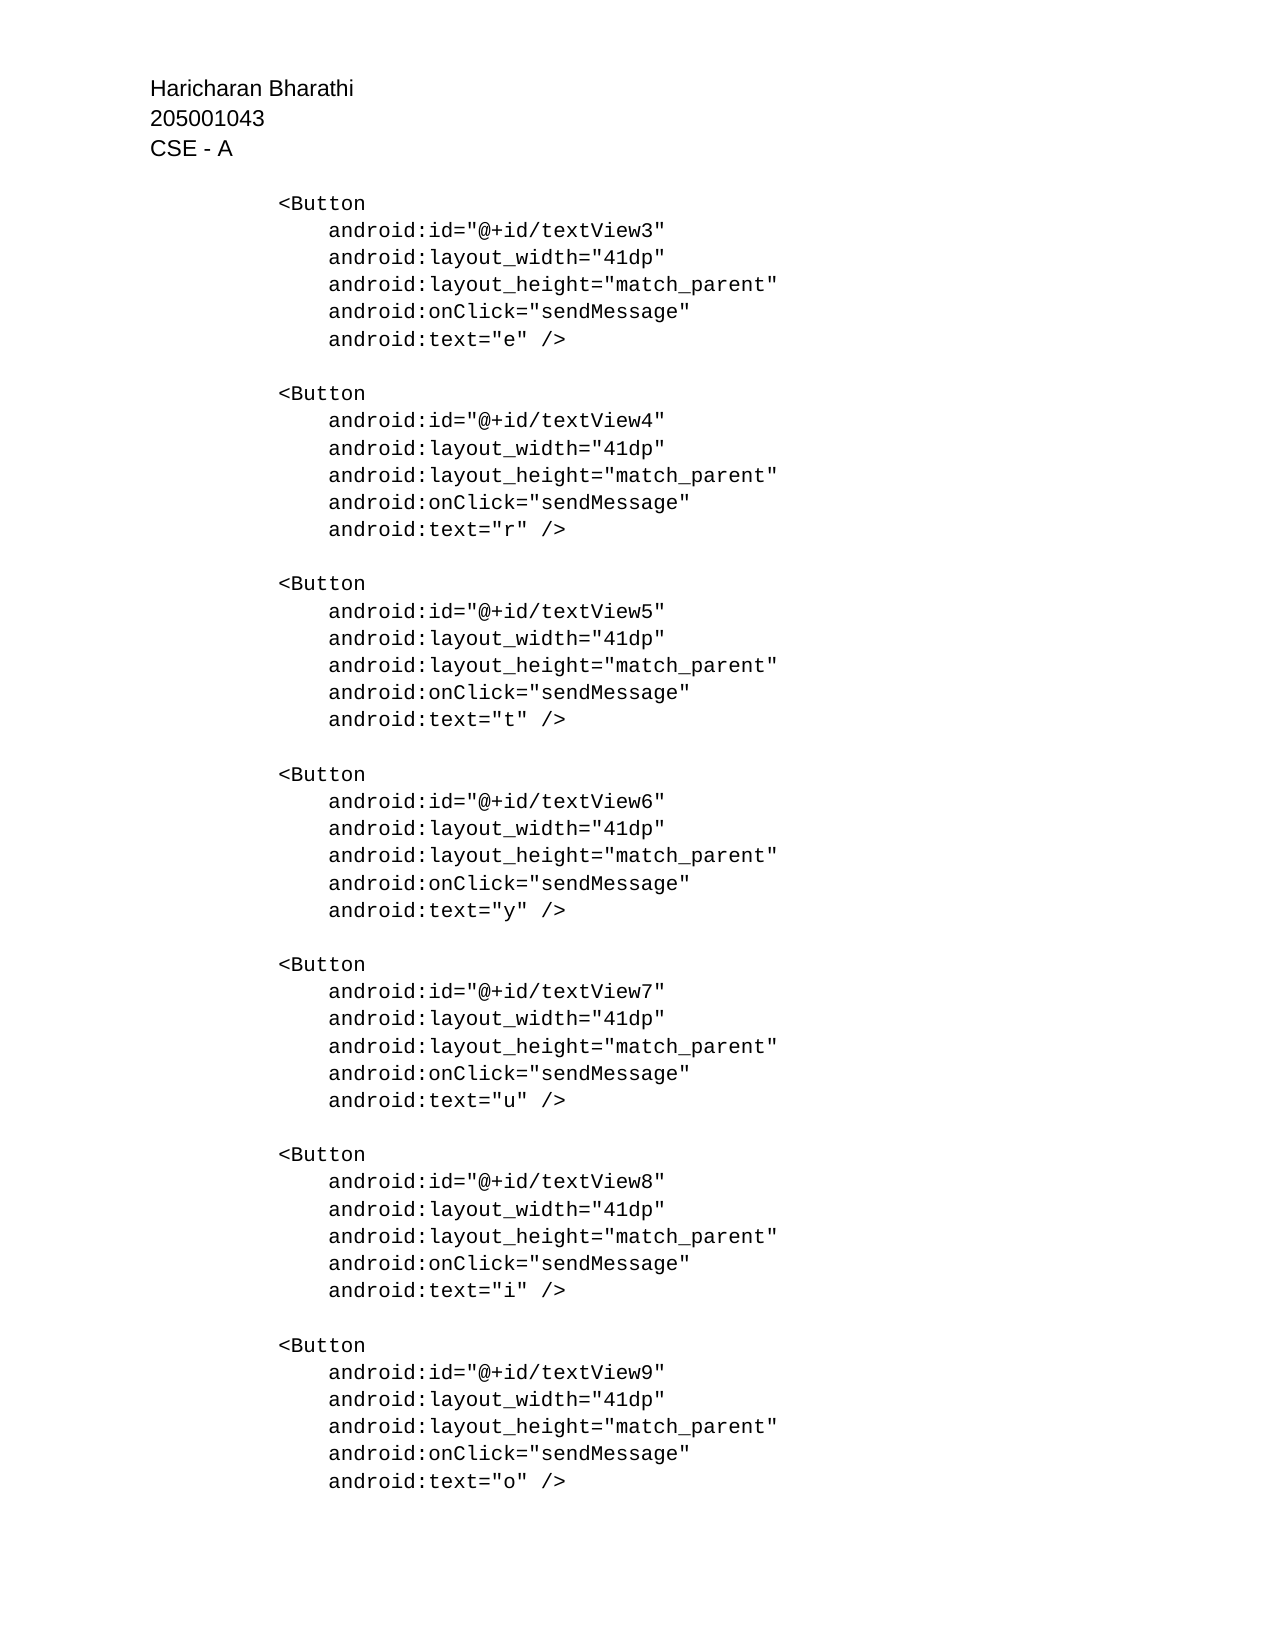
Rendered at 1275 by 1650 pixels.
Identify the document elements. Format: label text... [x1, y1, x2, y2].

text android:layout_width="41dp" [178, 1199, 1125, 1222]
text android:id="@+id/textView4" [178, 410, 1125, 434]
text android:layout_height="match_parent" [178, 845, 1125, 869]
text <Button [178, 1335, 1125, 1358]
text android:id="@+id/textView3" [178, 220, 1125, 244]
text android:layout_width="41dp" [178, 247, 1125, 271]
text android:text="r" /> [178, 519, 1125, 543]
text android:layout_height="match_parent" [178, 655, 1125, 679]
text android:onClick="sendMessage" [178, 1443, 1125, 1467]
text android:onClick="sendMessage" [178, 302, 1125, 325]
text android:layout_width="41dp" [178, 437, 1125, 461]
text android:layout_height="match_parent" [178, 1036, 1125, 1059]
text <Button [178, 383, 1125, 407]
text android:text="o" /> [178, 1471, 1125, 1494]
text android:layout_width="41dp" [178, 818, 1125, 842]
text android:id="@+id/textView6" [178, 791, 1125, 814]
text android:onClick="sendMessage" [178, 1063, 1125, 1086]
text android:text="u" /> [178, 1090, 1125, 1114]
text android:id="@+id/textView5" [178, 601, 1125, 624]
text android:layout_height="match_parent" [178, 274, 1125, 298]
text <Button [178, 764, 1125, 787]
text android:layout_height="match_parent" [178, 465, 1125, 488]
text <Button [178, 1144, 1125, 1168]
text <Button [178, 954, 1125, 978]
text android:layout_width="41dp" [178, 1389, 1125, 1413]
text android:onClick="sendMessage" [178, 682, 1125, 706]
text android:id="@+id/textView7" [178, 981, 1125, 1005]
text android:text="i" /> [178, 1280, 1125, 1304]
text android:onClick="sendMessage" [178, 1253, 1125, 1277]
text android:text="y" /> [178, 900, 1125, 923]
text android:layout_height="match_parent" [178, 1226, 1125, 1249]
text android:id="@+id/textView8" [178, 1172, 1125, 1195]
text <Button [178, 573, 1125, 597]
text android:layout_width="41dp" [178, 1008, 1125, 1032]
text android:onClick="sendMessage" [178, 492, 1125, 516]
text android:text="t" /> [178, 709, 1125, 733]
text android:layout_width="41dp" [178, 628, 1125, 651]
text android:text="e" /> [178, 329, 1125, 352]
text android:onClick="sendMessage" [178, 872, 1125, 896]
text android:id="@+id/textView9" [178, 1362, 1125, 1386]
text <Button [178, 193, 1125, 216]
text android:layout_height="match_parent" [178, 1416, 1125, 1440]
